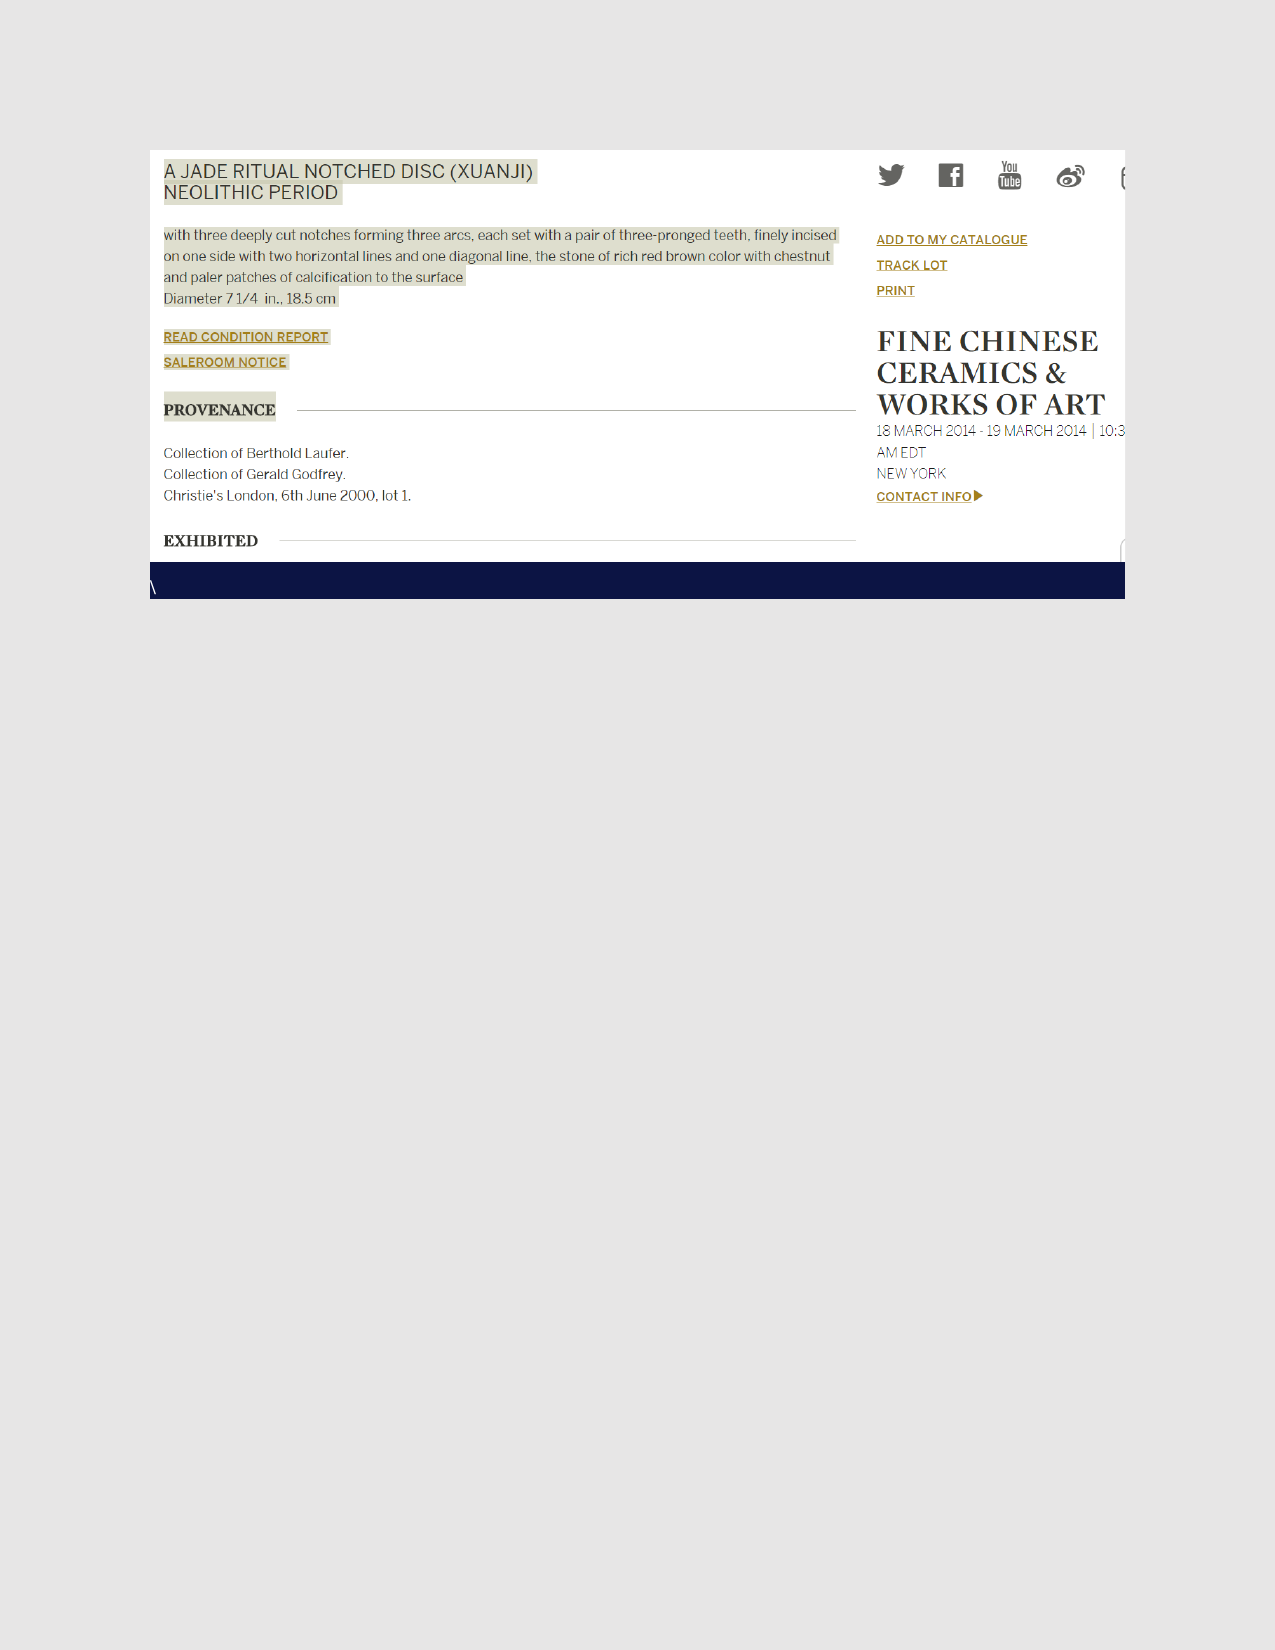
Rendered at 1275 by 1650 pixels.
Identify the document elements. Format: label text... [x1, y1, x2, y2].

subtitle \ [150, 562, 1125, 599]
picture [150, 150, 1125, 562]
